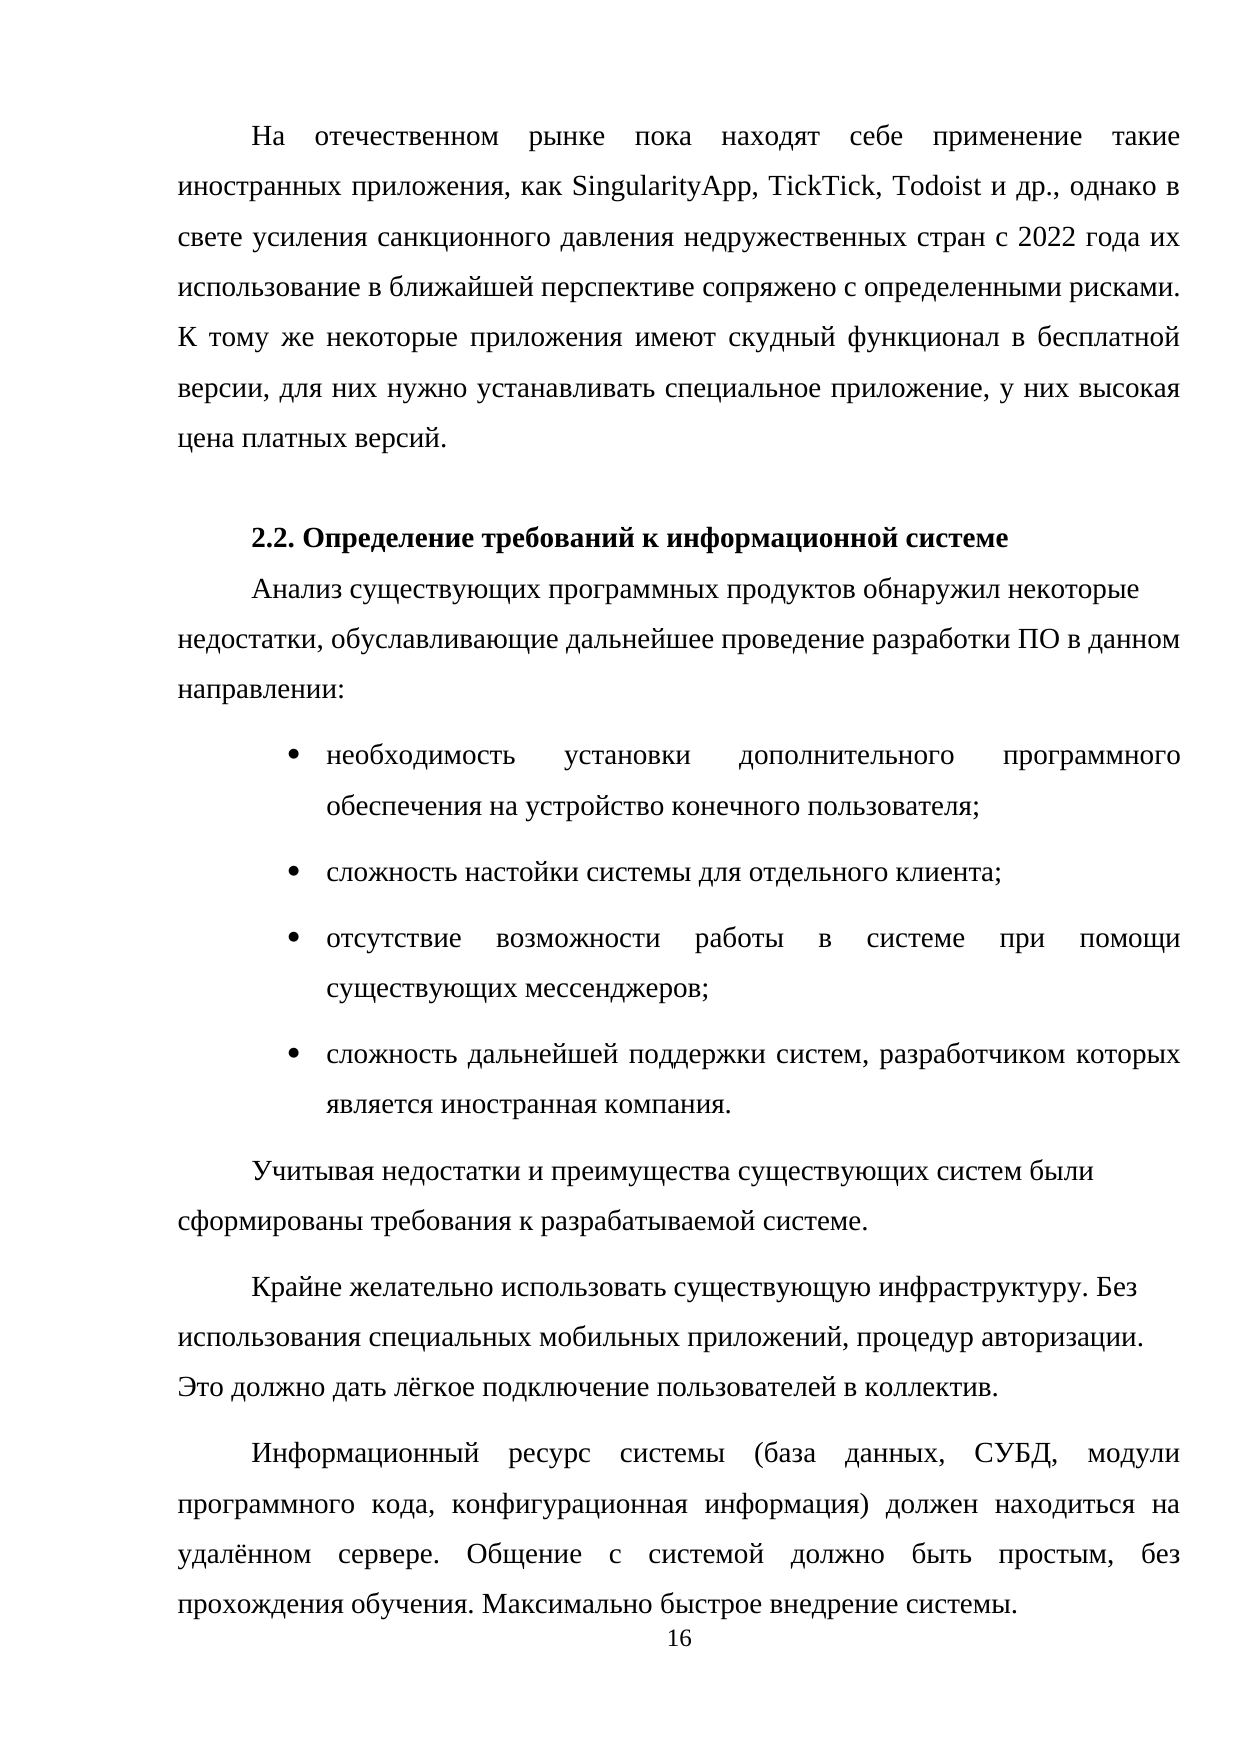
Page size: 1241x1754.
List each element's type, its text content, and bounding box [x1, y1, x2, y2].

text Учитывая недостатки и преимущества существующих систем были сформированы требования к разрабатываемой системе. [177, 1153, 1181, 1236]
text Крайне желательно использовать существующую инфраструктуру. Без использования специальных мобильных приложений, процедур авторизации. Это должно дать лёгкое подключение пользователей в коллектив. [177, 1269, 1181, 1403]
text Анализ существующих программных продуктов обнаружил некоторые недостатки, обуславливающие дальнейшее проведение разработки ПО в данном направлении: [177, 571, 1181, 705]
text На отечественном рынке пока находят себе применение такие иностранных приложения, как SingularityApp, TickTick, Todoist и др., однако в свете усиления санкционного давления недружественных стран с 2022 года их использование в ближайшей перспективе сопряжено с определенными рисками. К тому же некоторые приложения имеют скудный функционал в бесплатной версии, для них нужно устанавливать специальное приложение, у них высокая цена платных версий. [177, 118, 1181, 453]
list сложность настойки системы для отдельного клиента; [288, 854, 1181, 887]
text 2.2. Определение требований к информационной системе [177, 521, 1181, 554]
list отсутствие возможности работы в системе при помощи существующих мессенджеров; [288, 920, 1181, 1004]
list сложность дальнейшей поддержки систем, разработчиком которых является иностранная компания. [288, 1036, 1181, 1120]
list необходимость установки дополнительного программного обеспечения на устройство конечного пользователя; [288, 737, 1181, 821]
text Информационный ресурс системы (база данных, СУБД, модули программного кода, конфигурационная информация) должен находиться на удалённом сервере. Общение с системой должно быть простым, без прохождения обучения. Максимально быстрое внедрение системы. [177, 1435, 1181, 1620]
